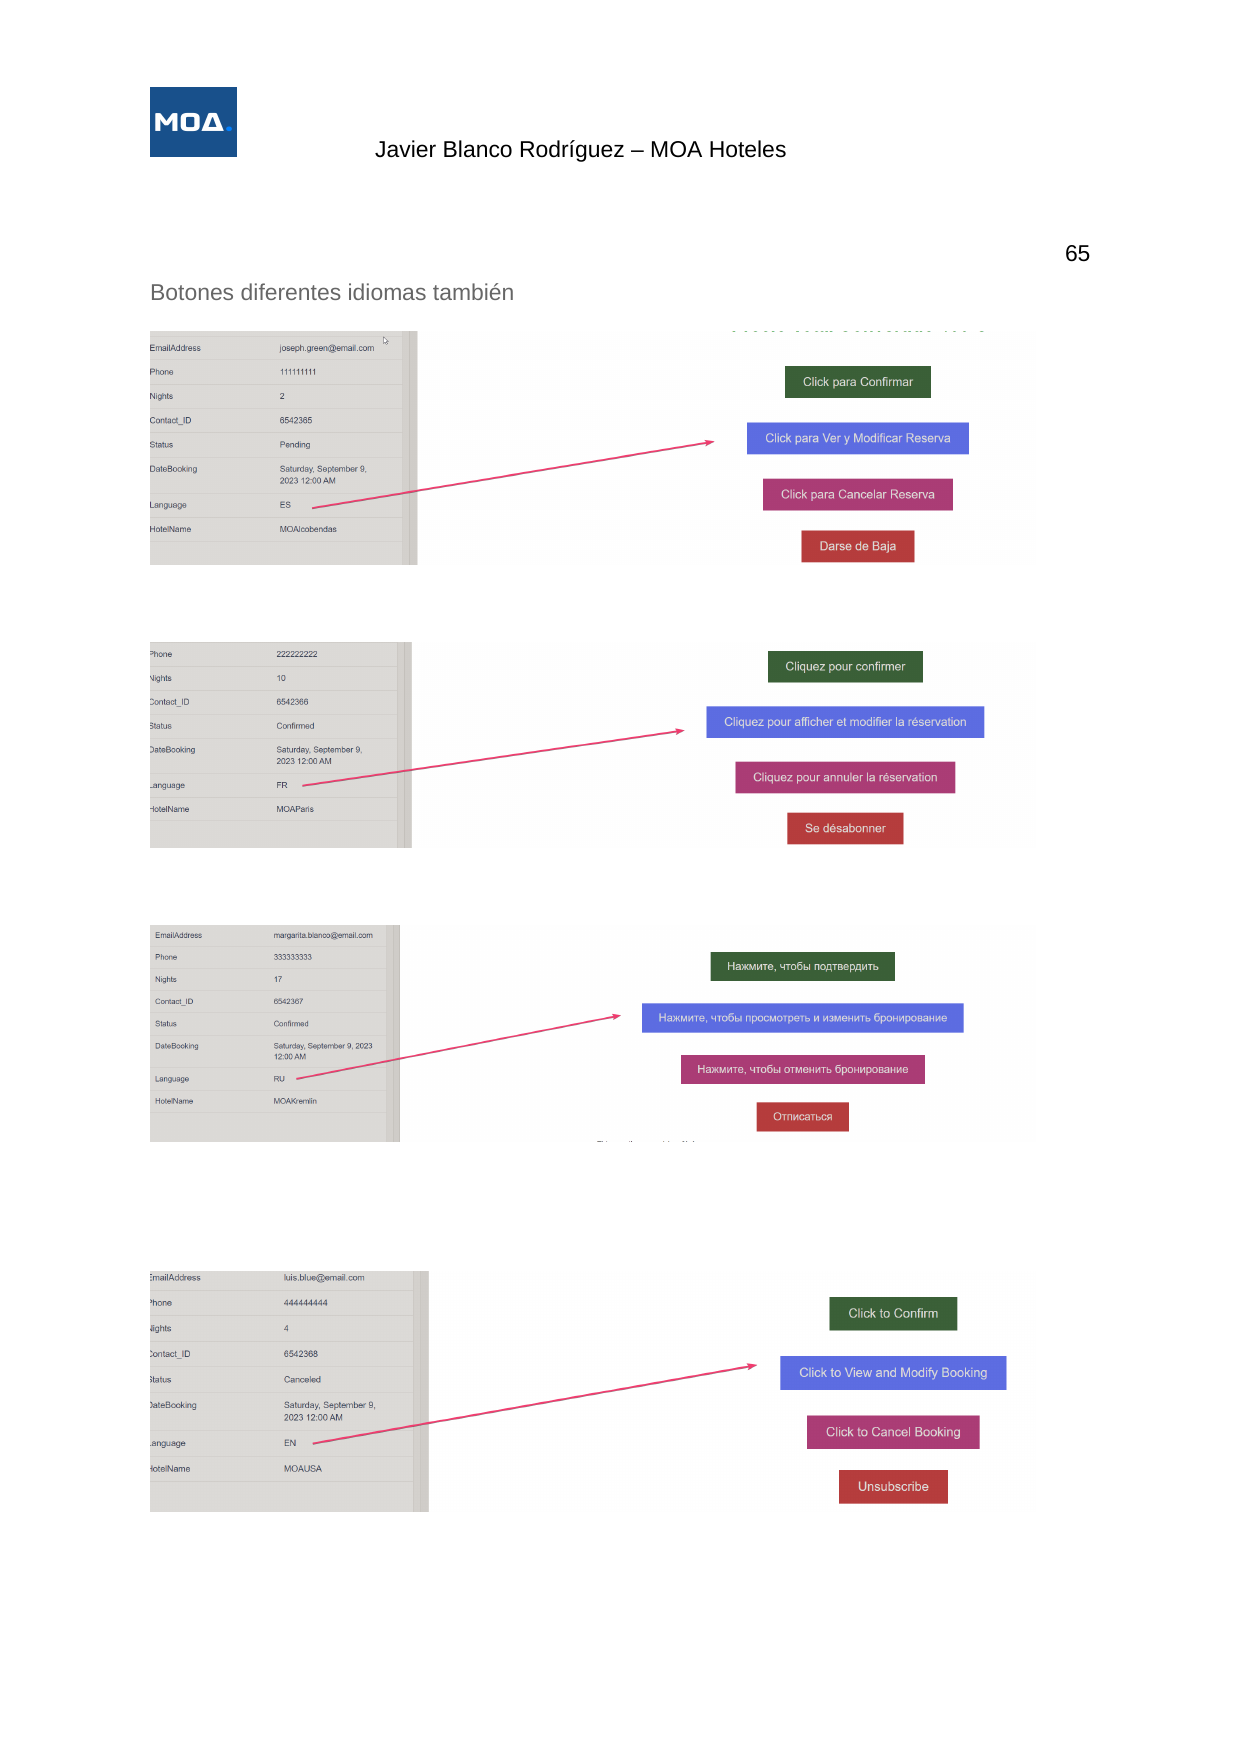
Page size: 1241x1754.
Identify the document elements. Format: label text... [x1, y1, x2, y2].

picture [150, 925, 1036, 1142]
picture [150, 331, 1036, 565]
picture [150, 87, 237, 157]
subtitle Botones diferentes idiomas también [150, 279, 1090, 305]
picture [150, 1271, 1036, 1512]
picture [150, 642, 1036, 848]
